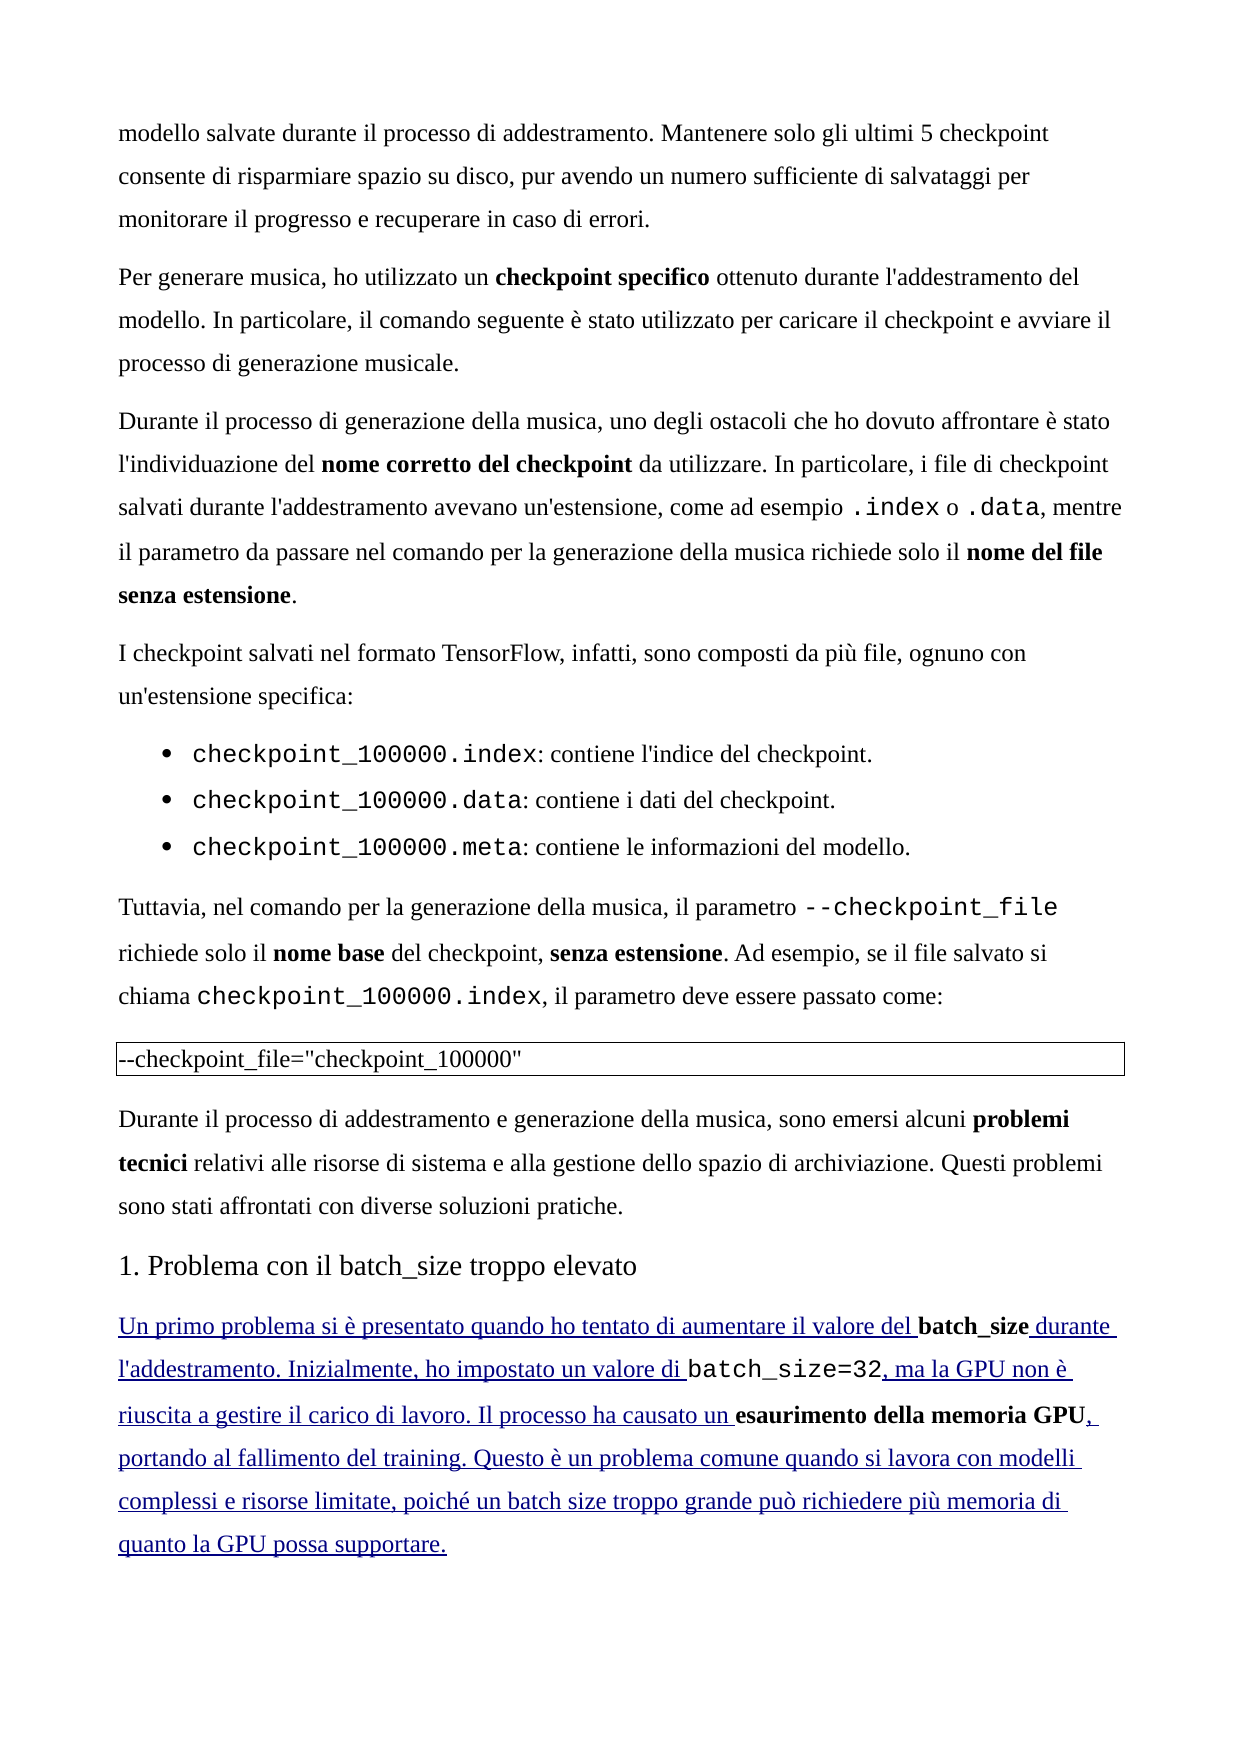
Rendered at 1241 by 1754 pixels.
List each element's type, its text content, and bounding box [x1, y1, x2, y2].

text Un primo problema si è presentato quando ho tentato di aumentare il valore del batch_size durante l'addestramento. Inizialmente, ho impostato un valore di batch_size=32, ma la GPU non è riuscita a gestire il carico di lavoro. Il processo ha causato un esaurimento della memoria GPU, portando al fallimento del training. Questo è un problema comune quando si lavora con modelli complessi e risorse limitate, poiché un batch size troppo grande può richiedere più memoria di quanto la GPU possa supportare. [118, 1311, 1122, 1558]
text --checkpoint_file="checkpoint_100000" [117, 1043, 1124, 1075]
list checkpoint_100000.data: contiene i dati del checkpoint. [162, 785, 1122, 816]
text Durante il processo di addestramento e generazione della musica, sono emersi alcuni problemi tecnici relativi alle risorse di sistema e alla gestione dello spazio di archiviazione. Questi problemi sono stati affrontati con diverse soluzioni pratiche. [118, 1104, 1122, 1219]
text Tuttavia, nel comando per la generazione della musica, il parametro --checkpoint_file richiede solo il nome base del checkpoint, senza estensione. Ad esempio, se il file salvato si chiama checkpoint_100000.index, il parametro deve essere passato come: [118, 892, 1122, 1012]
text I checkpoint salvati nel formato TensorFlow, infatti, sono composti da più file, ognuno con un'estensione specifica: [118, 638, 1122, 710]
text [118, 118, 1122, 233]
list checkpoint_100000.meta: contiene le informazioni del modello. [162, 832, 1122, 862]
text Per generare musica, ho utilizzato un checkpoint specifico ottenuto durante l'addestramento del modello. In particolare, il comando seguente è stato utilizzato per caricare il checkpoint e avviare il processo di generazione musicale. [118, 262, 1122, 377]
list checkpoint_100000.index: contiene l'indice del checkpoint. [162, 739, 1122, 770]
text Durante il processo di generazione della musica, uno degli ostacoli che ho dovuto affrontare è stato l'individuazione del nome corretto del checkpoint da utilizzare. In particolare, i file di checkpoint salvati durante l'addestramento avevano un'estensione, come ad esempio .index o .data, mentre il parametro da passare nel comando per la generazione della musica richiede solo il nome del file senza estensione. [118, 406, 1122, 609]
subtitle 1. Problema con il batch_size troppo elevato [118, 1248, 1122, 1282]
